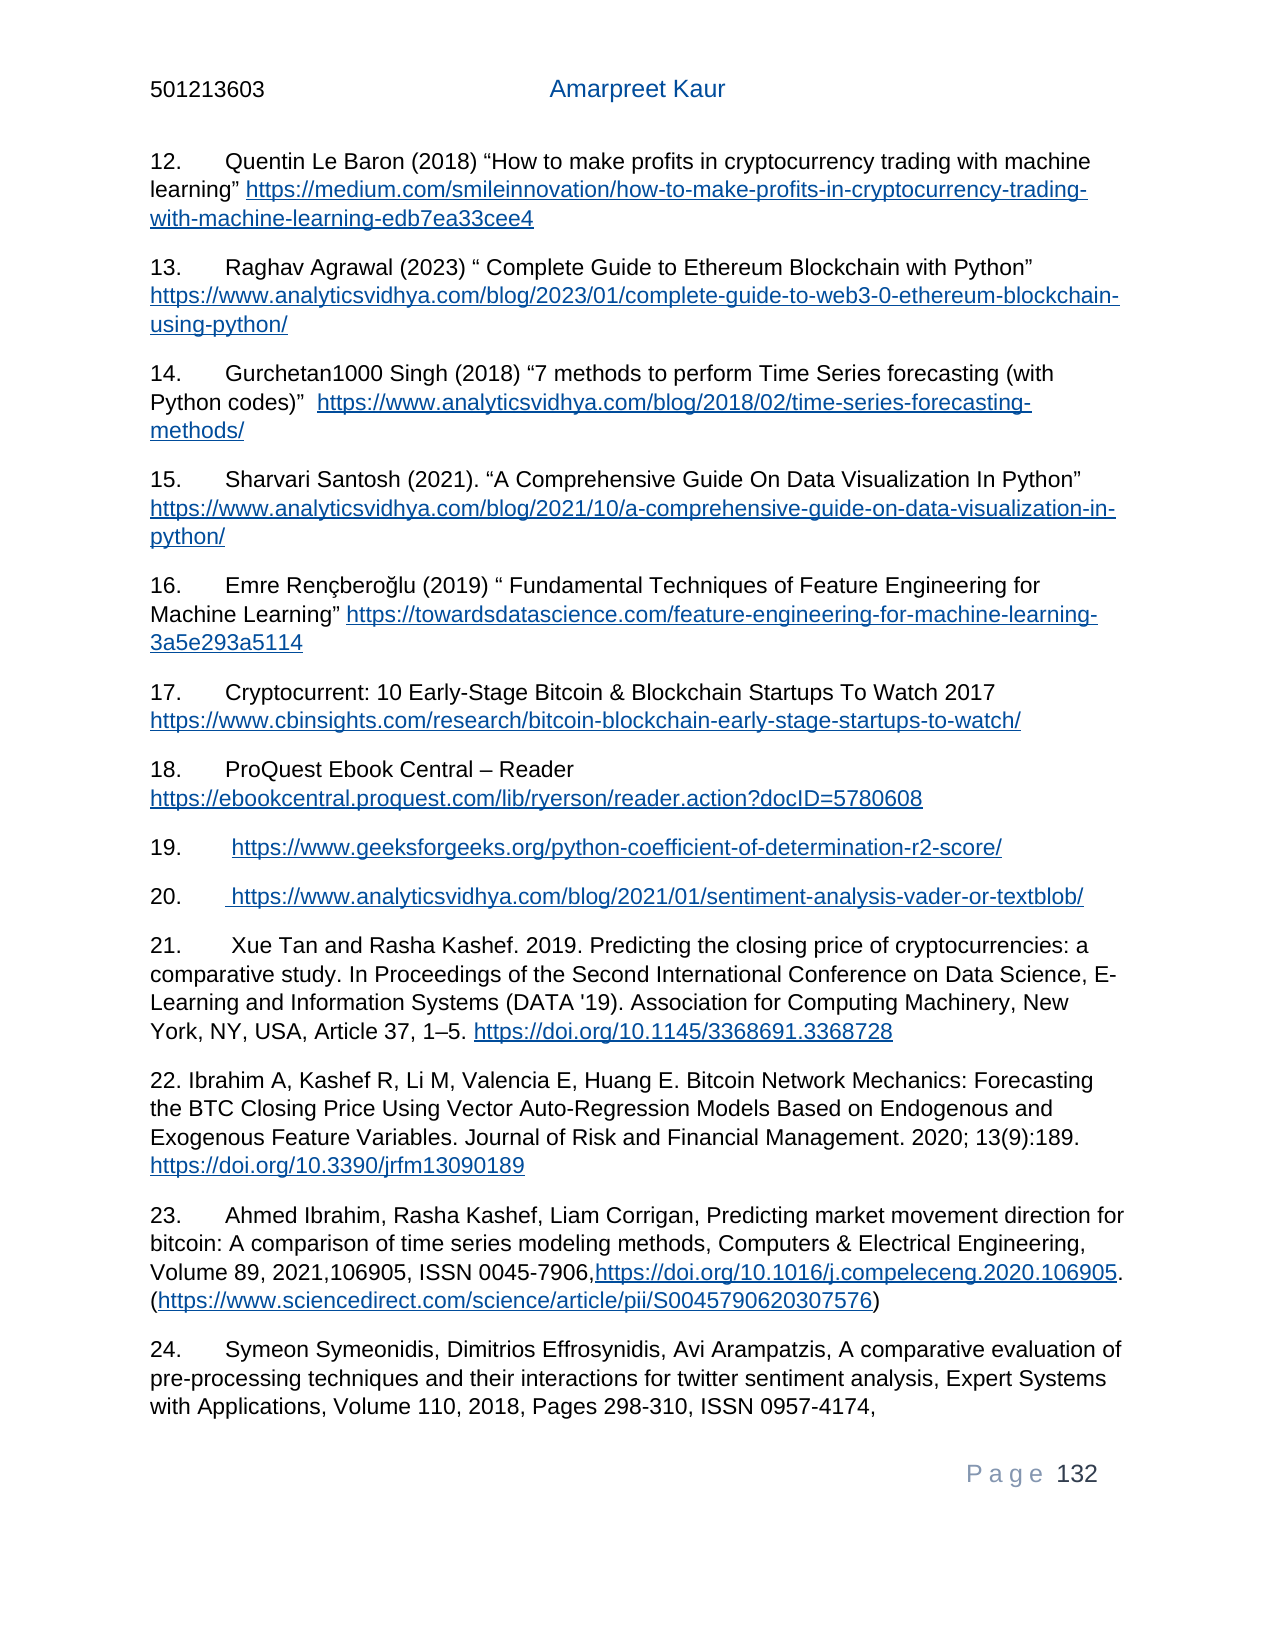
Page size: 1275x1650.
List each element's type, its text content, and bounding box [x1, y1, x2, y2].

text 18. ProQuest Ebook Central – Reader https://ebookcentral.proquest.com/lib/ryerson/reader.action?docID=5780608 [150, 756, 1125, 811]
text 14. Gurchetan1000 Singh (2018) “7 methods to perform Time Series forecasting (with Python codes)” https://www.analyticsvidhya.com/blog/2018/02/time-series-forecasting-methods/ [150, 360, 1125, 443]
text 19. https://www.geeksforgeeks.org/python-coefficient-of-determination-r2-score/ [150, 834, 1125, 860]
text 20. https://www.analyticsvidhya.com/blog/2021/01/sentiment-analysis-vader-or-textblob/ [150, 883, 1125, 909]
text 17. Cryptocurrent: 10 Early-Stage Bitcoin & Blockchain Startups To Watch 2017 https://www.cbinsights.com/research/bitcoin-blockchain-early-stage-startups-to-watch/ [150, 678, 1125, 733]
text 22. Ibrahim A, Kashef R, Li M, Valencia E, Huang E. Bitcoin Network Mechanics: Forecasting the BTC Closing Price Using Vector Auto-Regression Models Based on Endogenous and Exogenous Feature Variables. Journal of Risk and Financial Management. 2020; 13(9):189. https://doi.org/10.3390/jrfm13090189 [150, 1067, 1125, 1179]
text 21. Xue Tan and Rasha Kashef. 2019. Predicting the closing price of cryptocurrencies: a comparative study. In Proceedings of the Second International Conference on Data Science, E-Learning and Information Systems (DATA '19). Association for Computing Machinery, New York, NY, USA, Article 37, 1–5. https://doi.org/10.1145/3368691.3368728 [150, 932, 1125, 1044]
text 13. Raghav Agrawal (2023) “ Complete Guide to Ethereum Blockchain with Python” https://www.analyticsvidhya.com/blog/2023/01/complete-guide-to-web3-0-ethereum-blockchain-using-python/ [150, 254, 1125, 337]
text 15. Sharvari Santosh (2021). “A Comprehensive Guide On Data Visualization In Python” https://www.analyticsvidhya.com/blog/2021/10/a-comprehensive-guide-on-data-visualization-in-python/ [150, 466, 1125, 549]
text 16. Emre Rençberoğlu (2019) “ Fundamental Techniques of Feature Engineering for Machine Learning” https://towardsdatascience.com/feature-engineering-for-machine-learning-3a5e293a5114 [150, 572, 1125, 656]
text 12. Quentin Le Baron (2018) “How to make profits in cryptocurrency trading with machine learning” https://medium.com/smileinnovation/how-to-make-profits-in-cryptocurrency-trading-with-machine-learning-edb7ea33cee4 [150, 148, 1125, 231]
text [150, 1336, 1125, 1419]
text 23. Ahmed Ibrahim, Rasha Kashef, Liam Corrigan, Predicting market movement direction for bitcoin: A comparison of time series modeling methods, Computers & Electrical Engineering, Volume 89, 2021,106905, ISSN 0045-7906,https://doi.org/10.1016/j.compeleceng.2020.106905. (https://www.sciencedirect.com/science/article/pii/S0045790620307576) [150, 1202, 1125, 1313]
